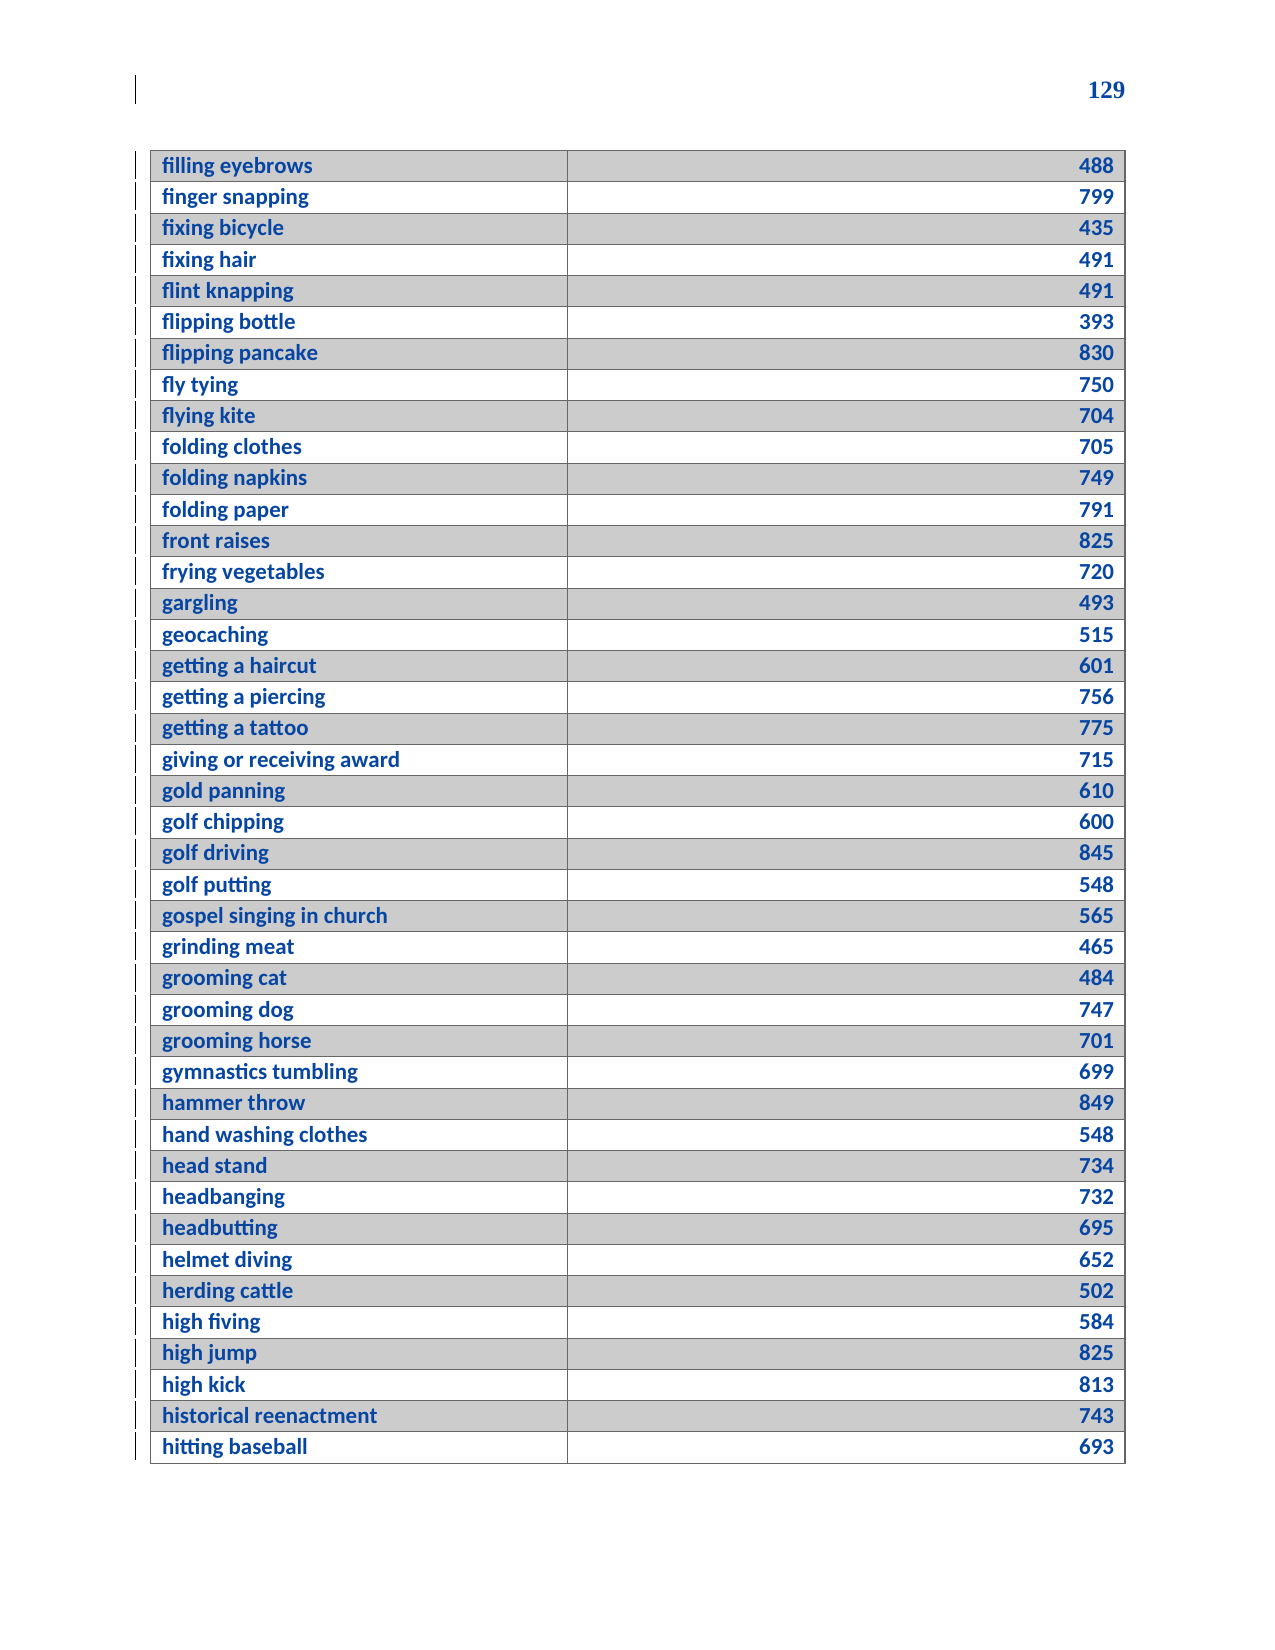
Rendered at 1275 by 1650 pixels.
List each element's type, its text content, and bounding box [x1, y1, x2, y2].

table_cell 548 [568, 870, 1124, 900]
table_cell grooming cat [151, 964, 567, 994]
table_cell hand washing clothes [151, 1120, 567, 1150]
table_cell 704 [568, 401, 1124, 431]
table_cell 484 [568, 964, 1124, 994]
table_cell 502 [568, 1276, 1124, 1306]
table_cell fly tying [151, 370, 567, 400]
table_cell flipping bottle [151, 307, 567, 337]
table_cell herding cattle [151, 1276, 567, 1306]
table_cell gold panning [151, 776, 567, 806]
table_cell hammer throw [151, 1089, 567, 1119]
table_cell finger snapping [151, 182, 567, 212]
table_cell gospel singing in church [151, 901, 567, 931]
table_cell 825 [568, 1339, 1124, 1369]
table_cell 488 [568, 151, 1124, 181]
table_cell high fiving [151, 1307, 567, 1337]
table_cell grinding meat [151, 932, 567, 962]
table_cell 699 [568, 1057, 1124, 1087]
table_cell getting a piercing [151, 682, 567, 712]
table_cell headbutting [151, 1214, 567, 1244]
table_cell frying vegetables [151, 557, 567, 587]
table_cell filling eyebrows [151, 151, 567, 181]
table_cell 601 [568, 651, 1124, 681]
table_cell 705 [568, 432, 1124, 462]
table_cell 732 [568, 1182, 1124, 1212]
table_cell 600 [568, 807, 1124, 837]
table_cell 734 [568, 1151, 1124, 1181]
table_cell flint knapping [151, 276, 567, 306]
table_cell 791 [568, 495, 1124, 525]
table_cell golf chipping [151, 807, 567, 837]
table_cell 825 [568, 526, 1124, 556]
table_cell 743 [568, 1401, 1124, 1431]
table_cell 720 [568, 557, 1124, 587]
table_cell 610 [568, 776, 1124, 806]
table_cell 849 [568, 1089, 1124, 1119]
table_cell 750 [568, 370, 1124, 400]
table_cell gymnastics tumbling [151, 1057, 567, 1087]
table_cell 652 [568, 1245, 1124, 1275]
table_cell 565 [568, 901, 1124, 931]
table_cell 393 [568, 307, 1124, 337]
table_cell 775 [568, 714, 1124, 744]
table_cell fixing hair [151, 245, 567, 275]
table_cell gargling [151, 589, 567, 619]
table_cell historical reenactment [151, 1401, 567, 1431]
table_cell getting a tattoo [151, 714, 567, 744]
table_cell folding paper [151, 495, 567, 525]
table_cell 548 [568, 1120, 1124, 1150]
table_cell grooming dog [151, 995, 567, 1025]
table_cell 830 [568, 339, 1124, 369]
table_cell 584 [568, 1307, 1124, 1337]
table_cell 435 [568, 214, 1124, 244]
table_cell 701 [568, 1026, 1124, 1056]
table_cell golf driving [151, 839, 567, 869]
table_cell helmet diving [151, 1245, 567, 1275]
table_cell folding napkins [151, 464, 567, 494]
table_cell 693 [568, 1432, 1124, 1462]
table_cell 749 [568, 464, 1124, 494]
table_cell hitting baseball [151, 1432, 567, 1462]
table_cell high jump [151, 1339, 567, 1369]
table_cell headbanging [151, 1182, 567, 1212]
table_cell 493 [568, 589, 1124, 619]
table_cell flying kite [151, 401, 567, 431]
table_cell fixing bicycle [151, 214, 567, 244]
table_cell flipping pancake [151, 339, 567, 369]
table_cell head stand [151, 1151, 567, 1181]
table_cell 747 [568, 995, 1124, 1025]
table_cell 845 [568, 839, 1124, 869]
table_cell 695 [568, 1214, 1124, 1244]
table_cell folding clothes [151, 432, 567, 462]
table_cell 813 [568, 1370, 1124, 1400]
table_cell 799 [568, 182, 1124, 212]
table_cell getting a haircut [151, 651, 567, 681]
table_cell 756 [568, 682, 1124, 712]
table_cell 515 [568, 620, 1124, 650]
table_cell 715 [568, 745, 1124, 775]
table_cell 491 [568, 276, 1124, 306]
table_cell 491 [568, 245, 1124, 275]
table_cell 465 [568, 932, 1124, 962]
table_cell grooming horse [151, 1026, 567, 1056]
table_cell high kick [151, 1370, 567, 1400]
table_cell giving or receiving award [151, 745, 567, 775]
table_cell front raises [151, 526, 567, 556]
table_cell geocaching [151, 620, 567, 650]
table_cell golf putting [151, 870, 567, 900]
